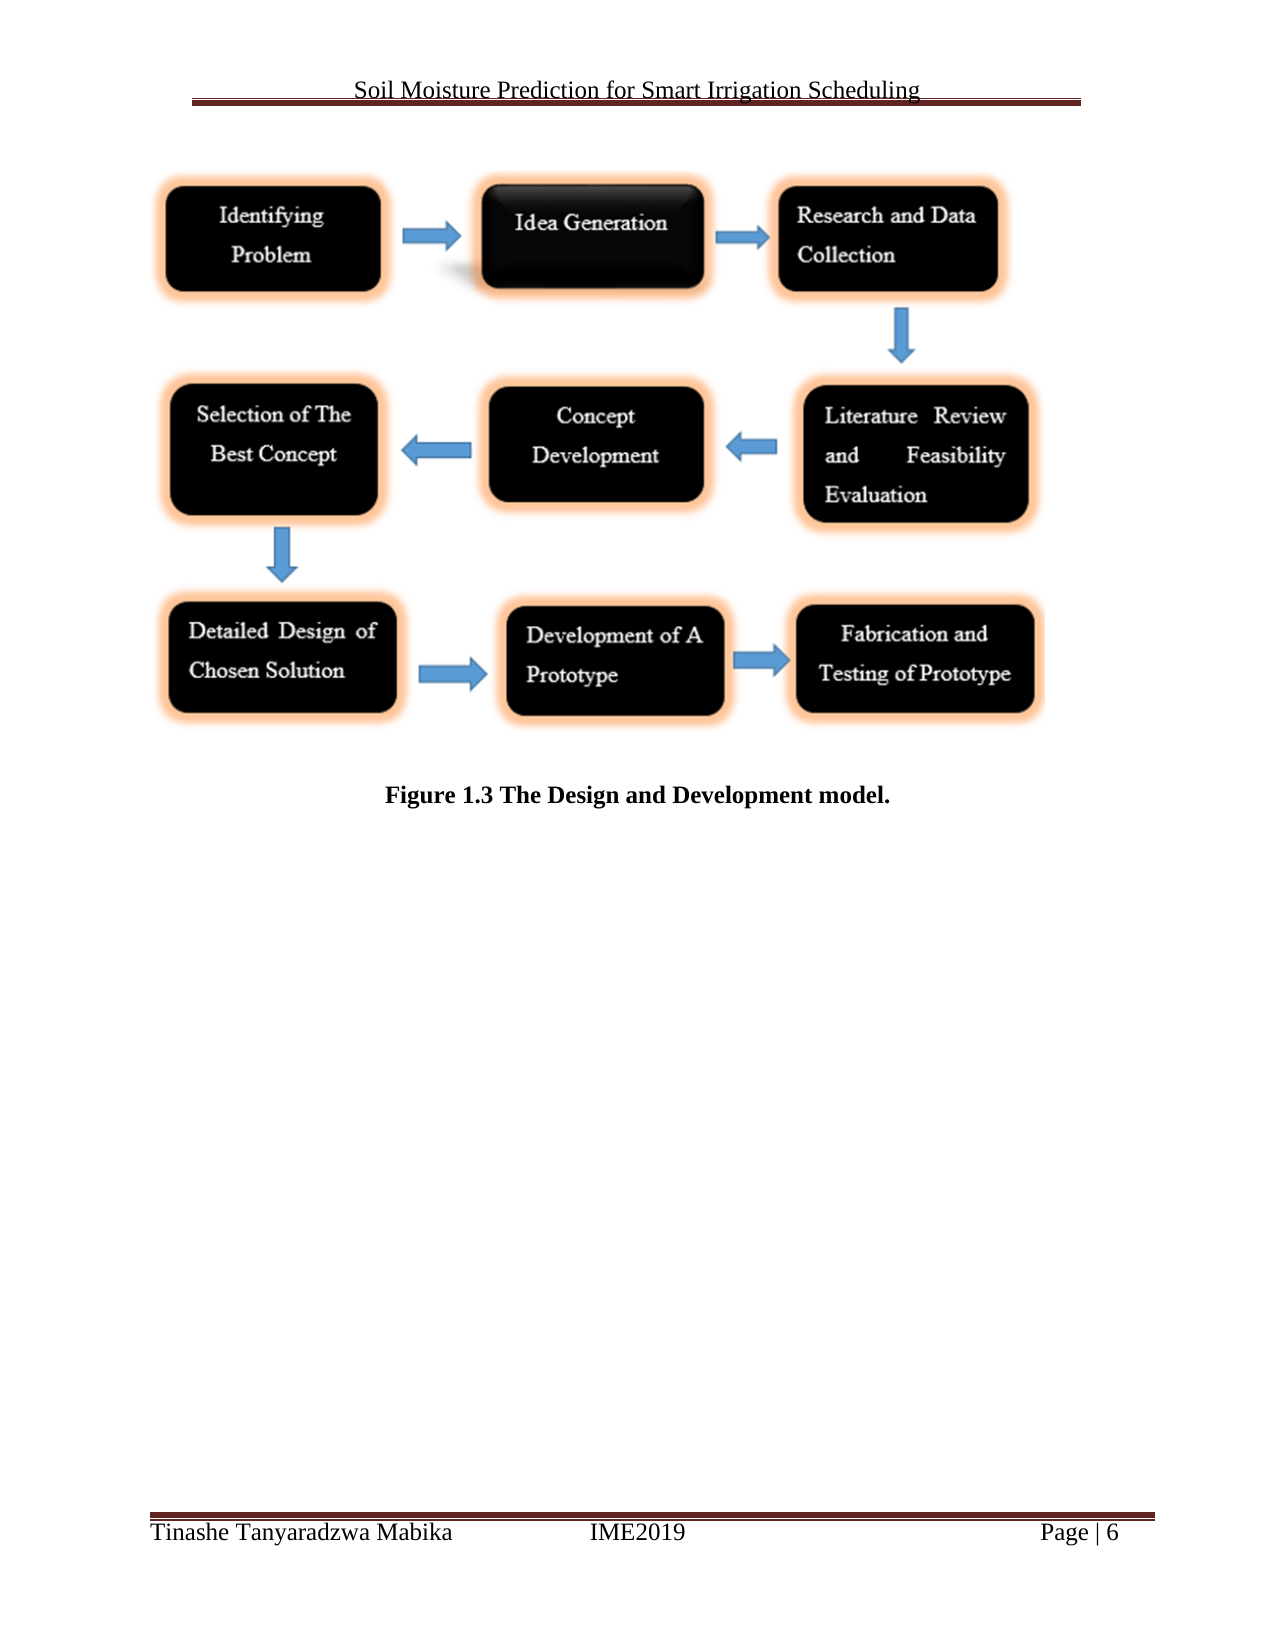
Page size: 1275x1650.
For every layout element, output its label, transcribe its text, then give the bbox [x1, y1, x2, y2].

picture [150, 170, 1046, 731]
text Figure 1.3 The Design and Development model. [150, 781, 1125, 809]
